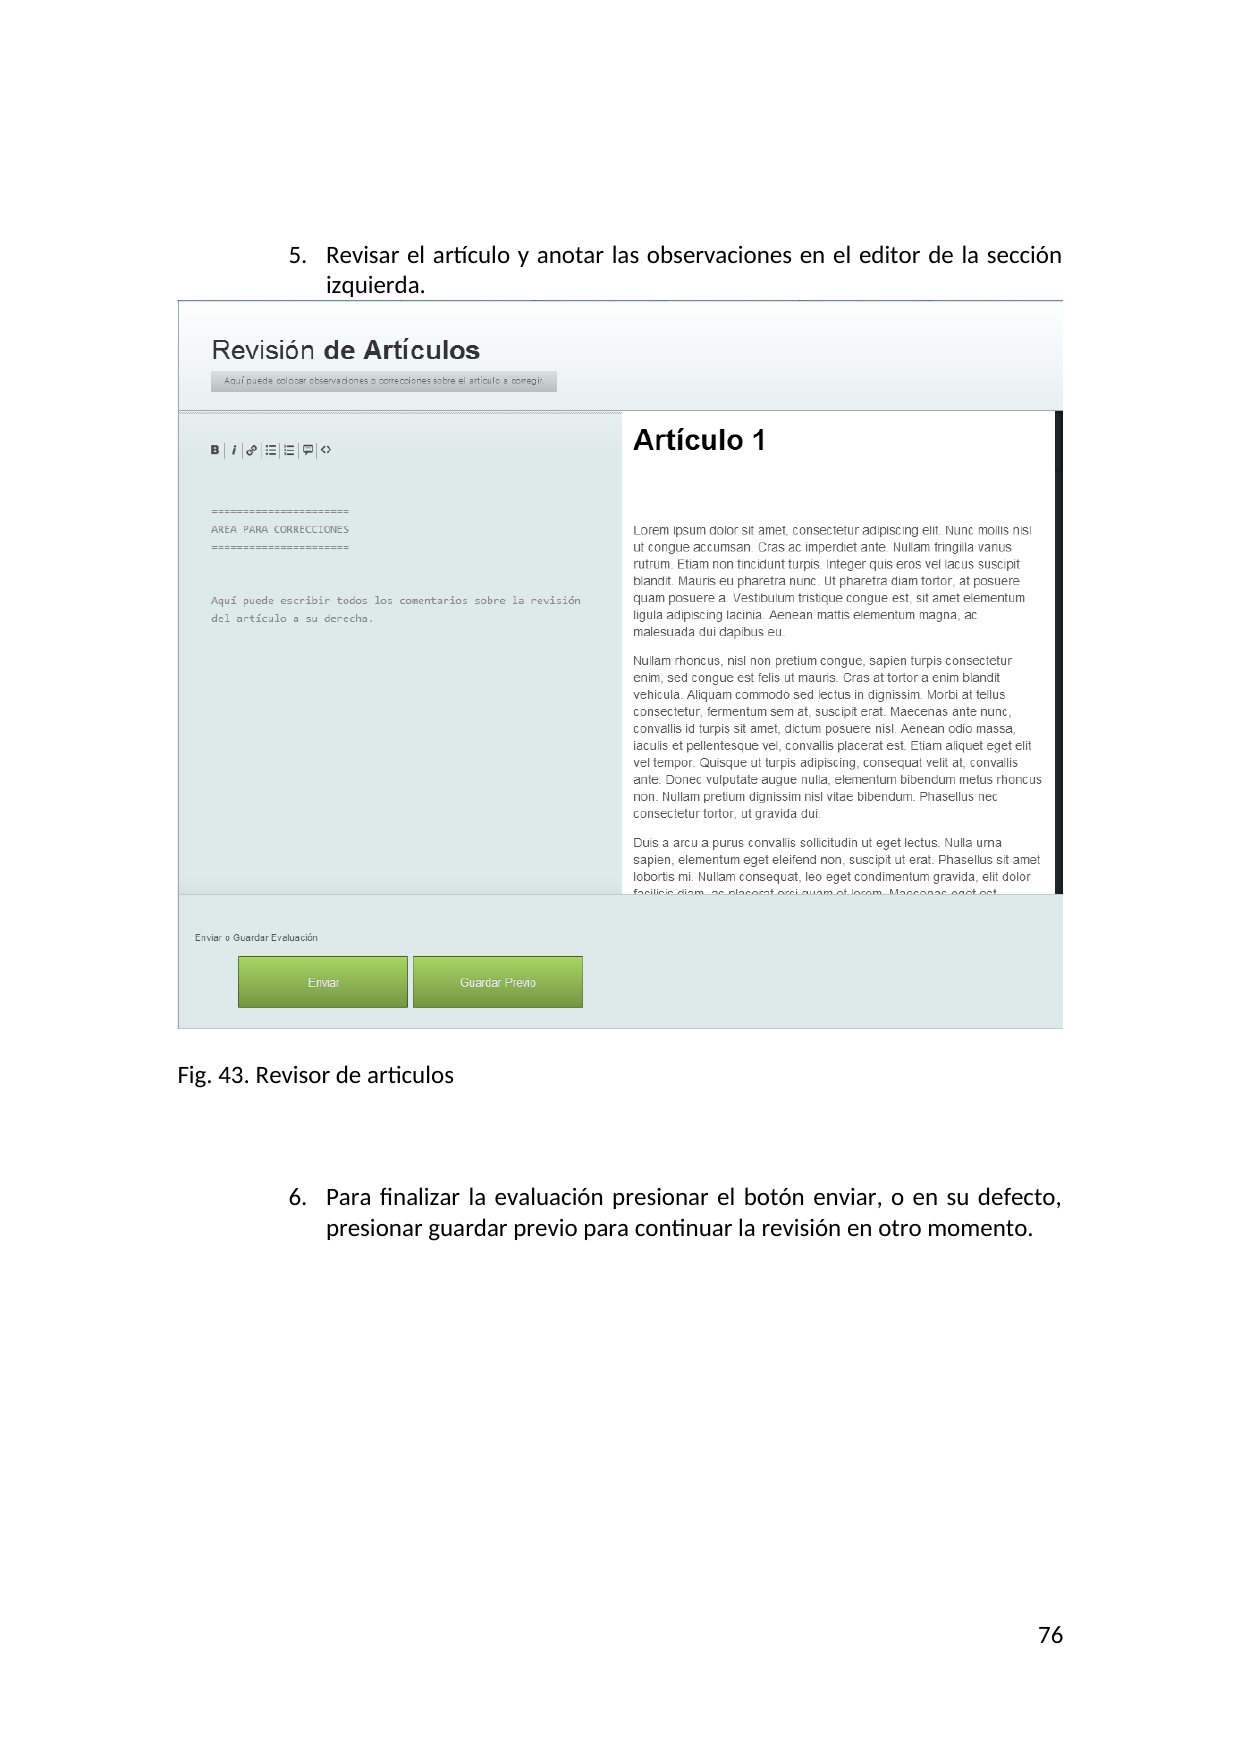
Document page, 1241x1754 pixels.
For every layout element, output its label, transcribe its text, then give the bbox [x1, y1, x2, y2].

list Revisar el artículo y anotar las observaciones en el editor de la sección izquierda. [288, 239, 1063, 300]
text Fig. 43. Revisor de articulos [177, 1059, 1063, 1090]
picture [177, 300, 1063, 1029]
list Para finalizar la evaluación presionar el botón enviar, o en su defecto, presionar guardar previo para continuar la revisión en otro momento. [288, 1182, 1063, 1243]
